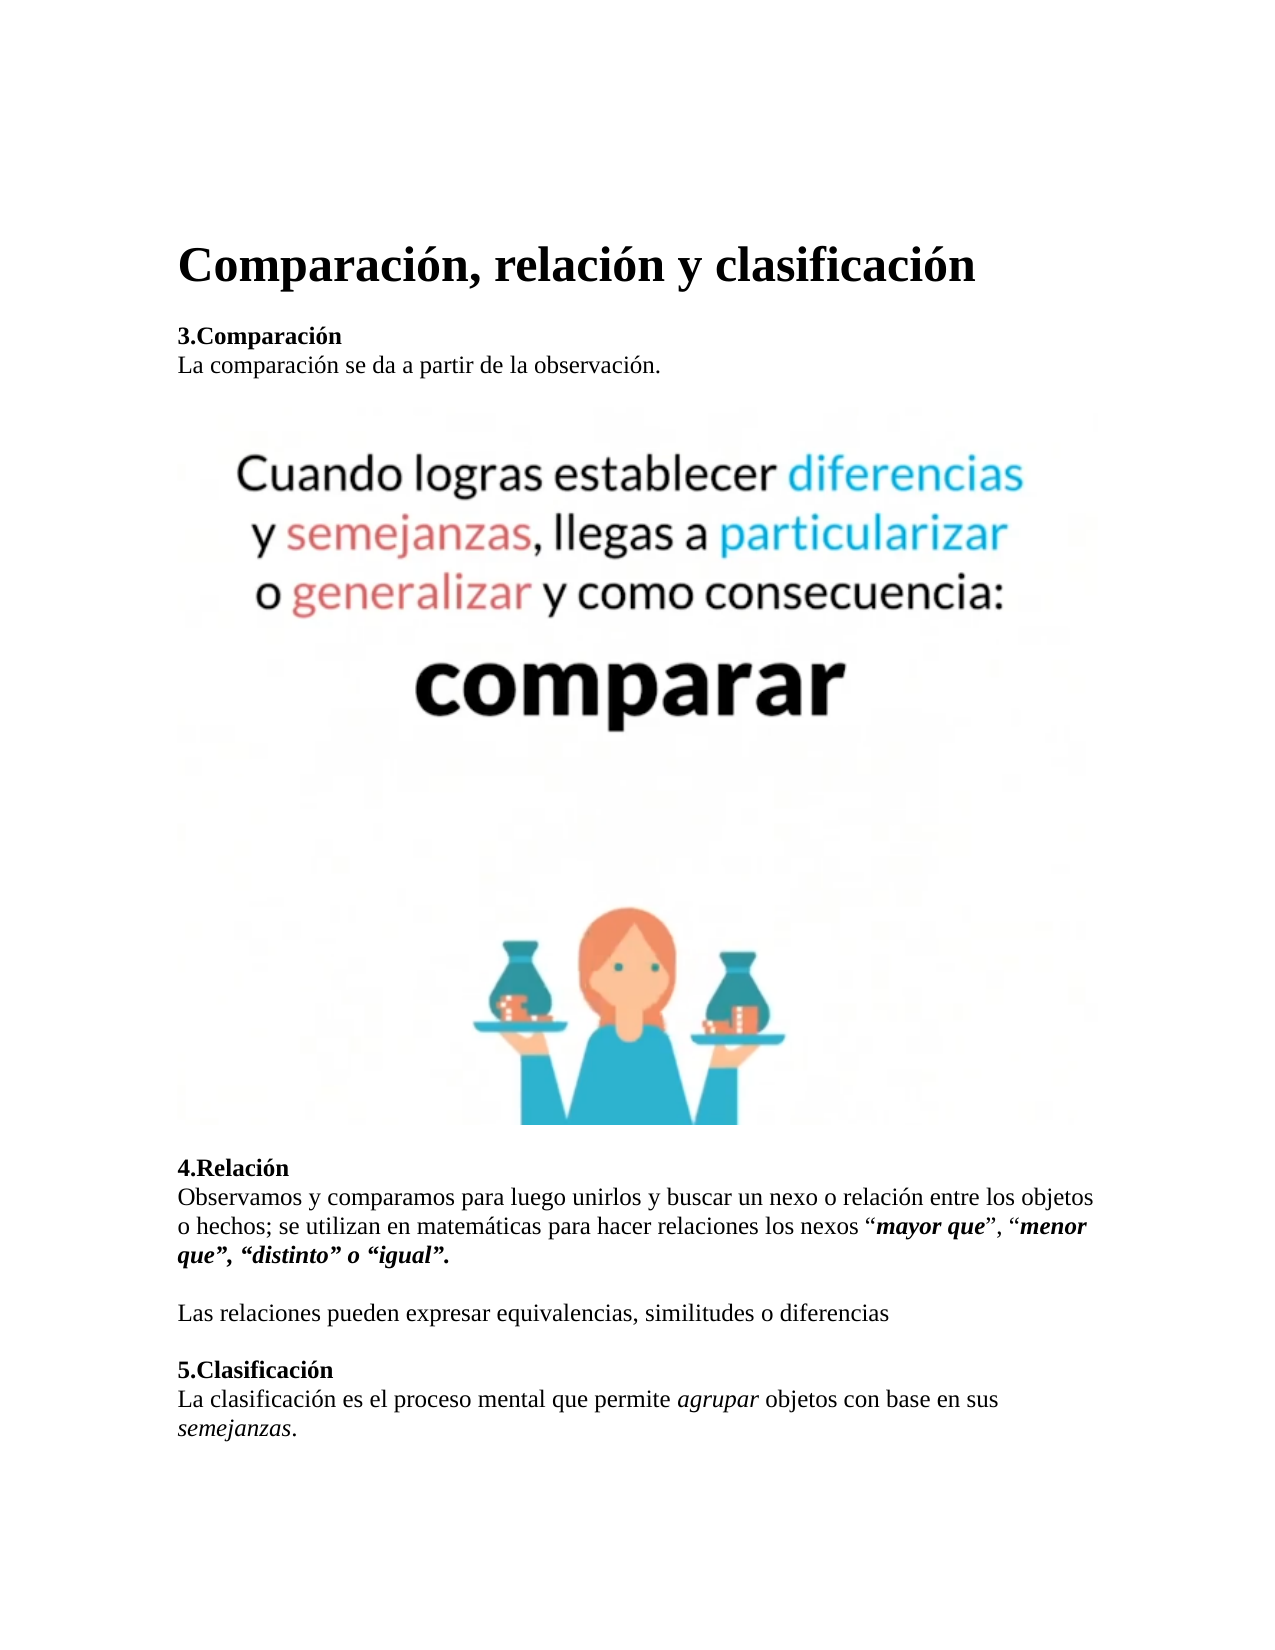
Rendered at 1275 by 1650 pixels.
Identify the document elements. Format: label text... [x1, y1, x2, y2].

text Las relaciones pueden expresar equivalencias, similitudes o diferencias [177, 1298, 1098, 1326]
picture [177, 407, 1098, 1125]
subtitle Comparación, relación y clasificación [177, 234, 1098, 292]
text 4.Relación Observamos y comparamos para luego unirlos y buscar un nexo o relación entre los objetos o hechos; se utilizan en matemáticas para hacer relaciones los nexos “mayor que”, “menor que”, “distinto” o “igual”. [177, 1153, 1098, 1268]
text 3.Comparación La comparación se da a partir de la observación. [177, 321, 1098, 378]
text 5.Clasificación La clasificación es el proceso mental que permite agrupar objetos con base en sus semejanzas. [177, 1356, 1098, 1442]
